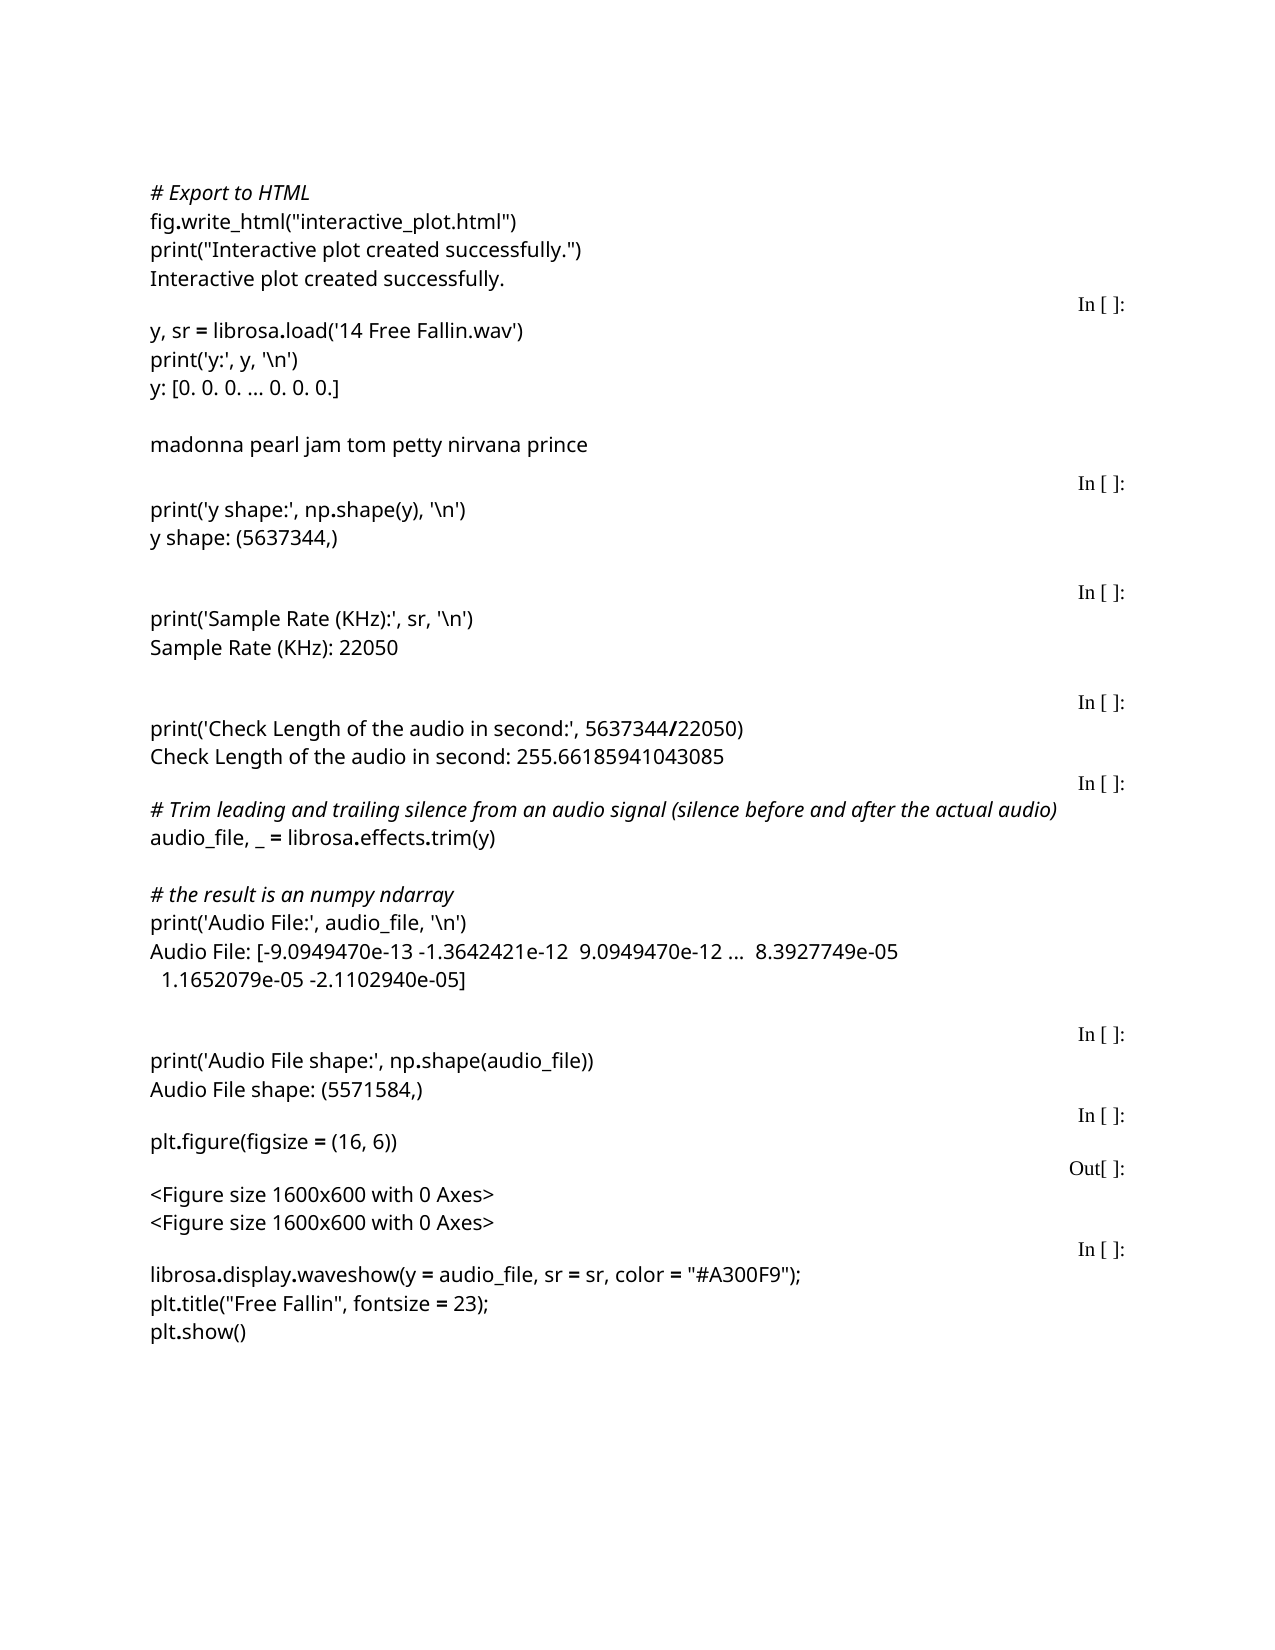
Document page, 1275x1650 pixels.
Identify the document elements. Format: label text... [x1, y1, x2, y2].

text Interactive plot created successfully. [150, 264, 1125, 292]
text Sample Rate (KHz): 22050 [150, 633, 1125, 661]
text Out[ ]: [150, 1156, 1125, 1180]
text print('y:', y, '\n') [150, 345, 1125, 373]
text Check Length of the audio in second: 255.66185941043085 [150, 742, 1125, 771]
text print('Audio File shape:', np.shape(audio_file)) [150, 1046, 1125, 1075]
text In [ ]: [150, 771, 1125, 795]
text print('Sample Rate (KHz):', sr, '\n') [150, 604, 1125, 633]
text plt.title("Free Fallin", fontsize = 23); [150, 1289, 1125, 1317]
text Audio File: [-9.0949470e-13 -1.3642421e-12 9.0949470e-12 ... 8.3927749e-05 [150, 937, 1125, 965]
text In [ ]: [150, 1237, 1125, 1261]
text print('Check Length of the audio in second:', 5637344/22050) [150, 714, 1125, 742]
text y shape: (5637344,) [150, 523, 1125, 552]
text Audio File shape: (5571584,) [150, 1075, 1125, 1103]
text librosa.display.waveshow(y = audio_file, sr = sr, color = "#A300F9"); [150, 1261, 1125, 1289]
text # Trim leading and trailing silence from an audio signal (silence before and after the actual audio) [150, 795, 1125, 823]
text print('Audio File:', audio_file, '\n') [150, 908, 1125, 937]
text 1.1652079e-05 -2.1102940e-05] [150, 965, 1125, 994]
text # the result is an numpy ndarray [150, 880, 1125, 908]
text fig.write_html("interactive_plot.html") [150, 207, 1125, 235]
text In [ ]: [150, 1103, 1125, 1127]
text In [ ]: [150, 292, 1125, 316]
text plt.figure(figsize = (16, 6)) [150, 1127, 1125, 1156]
text In [ ]: [150, 1022, 1125, 1046]
text <Figure size 1600x600 with 0 Axes> [150, 1208, 1125, 1237]
text audio_file, _ = librosa.effects.trim(y) [150, 823, 1125, 852]
text In [ ]: [150, 580, 1125, 604]
text <Figure size 1600x600 with 0 Axes> [150, 1180, 1125, 1208]
text # Export to HTML [150, 178, 1125, 207]
text madonna pearl jam tom petty nirvana prince [150, 430, 1125, 458]
text In [ ]: [150, 690, 1125, 714]
text print('y shape:', np.shape(y), '\n') [150, 495, 1125, 523]
text In [ ]: [150, 471, 1125, 495]
text print("Interactive plot created successfully.") [150, 235, 1125, 264]
text y, sr = librosa.load('14 Free Fallin.wav') [150, 316, 1125, 345]
text plt.show() [150, 1317, 1125, 1346]
text y: [0. 0. 0. ... 0. 0. 0.] [150, 373, 1125, 402]
